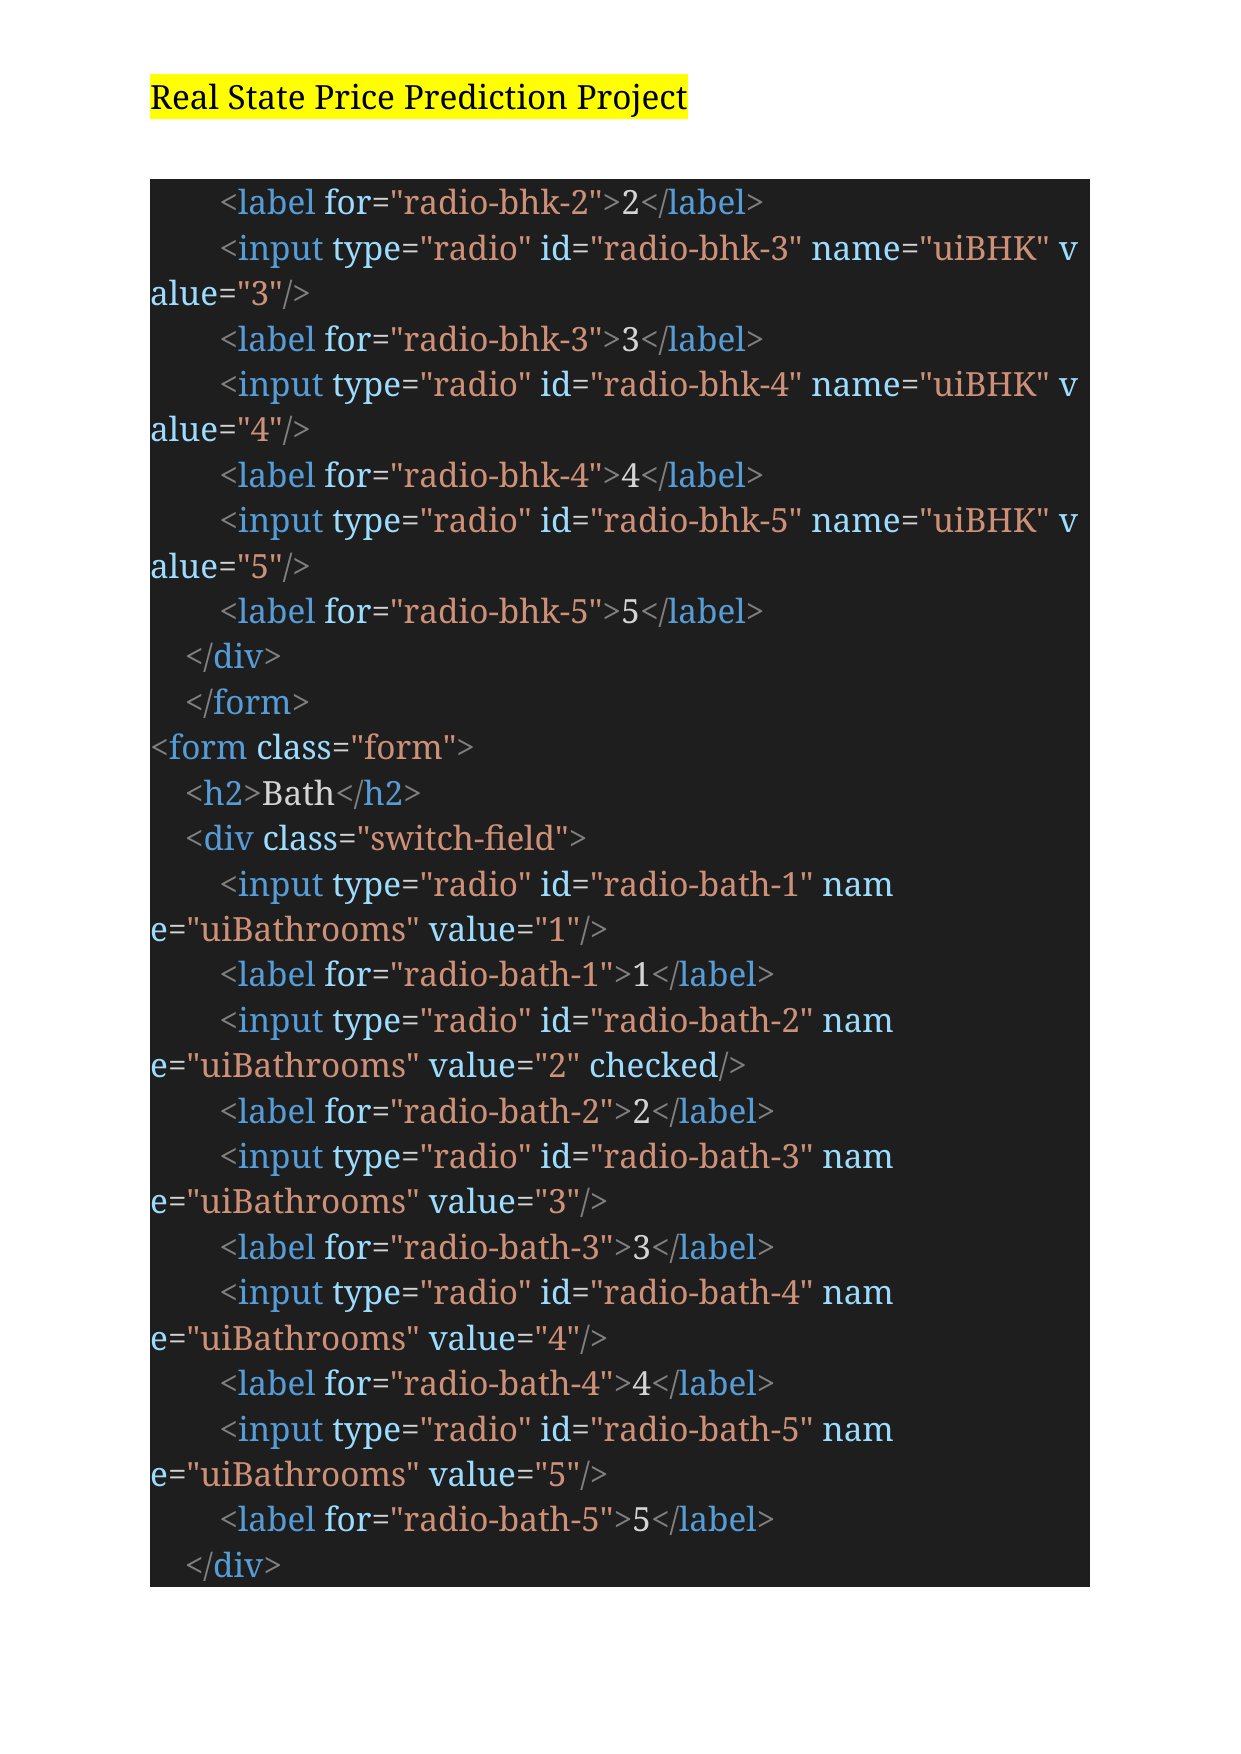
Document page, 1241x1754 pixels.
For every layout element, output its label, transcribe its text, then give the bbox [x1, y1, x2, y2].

text <label for="radio-bhk-4">4</label> [150, 452, 1090, 497]
text <input type="radio" id="radio-bath-5" name="uiBathrooms" value="5"/> [150, 1405, 1090, 1496]
text <label for="radio-bath-4">4</label> [150, 1360, 1090, 1405]
text <label for="radio-bath-2">2</label> [150, 1087, 1090, 1133]
text <form class="form"> [150, 724, 1090, 769]
text <label for="radio-bhk-3">3</label> [150, 315, 1090, 361]
text <h2>Bath</h2> [150, 769, 1090, 815]
text <input type="radio" id="radio-bath-1" name="uiBathrooms" value="1"/> [150, 860, 1090, 951]
text </form> [150, 679, 1090, 724]
text </div> [150, 633, 1090, 679]
text <label for="radio-bhk-5">5</label> [150, 588, 1090, 633]
text <label for="radio-bath-1">1</label> [150, 951, 1090, 997]
text </div> [150, 1542, 1090, 1587]
text <label for="radio-bath-5">5</label> [150, 1496, 1090, 1542]
text <label for="radio-bath-3">3</label> [150, 1224, 1090, 1269]
text <input type="radio" id="radio-bhk-4" name="uiBHK" value="4"/> [150, 361, 1090, 452]
text <div class="switch-field"> [150, 815, 1090, 860]
text <input type="radio" id="radio-bath-3" name="uiBathrooms" value="3"/> [150, 1133, 1090, 1224]
text <input type="radio" id="radio-bhk-5" name="uiBHK" value="5"/> [150, 497, 1090, 588]
text <label for="radio-bhk-2">2</label> [150, 179, 1090, 224]
text <input type="radio" id="radio-bhk-3" name="uiBHK" value="3"/> [150, 224, 1090, 315]
text <input type="radio" id="radio-bath-4" name="uiBathrooms" value="4"/> [150, 1269, 1090, 1360]
text <input type="radio" id="radio-bath-2" name="uiBathrooms" value="2" checked/> [150, 997, 1090, 1087]
